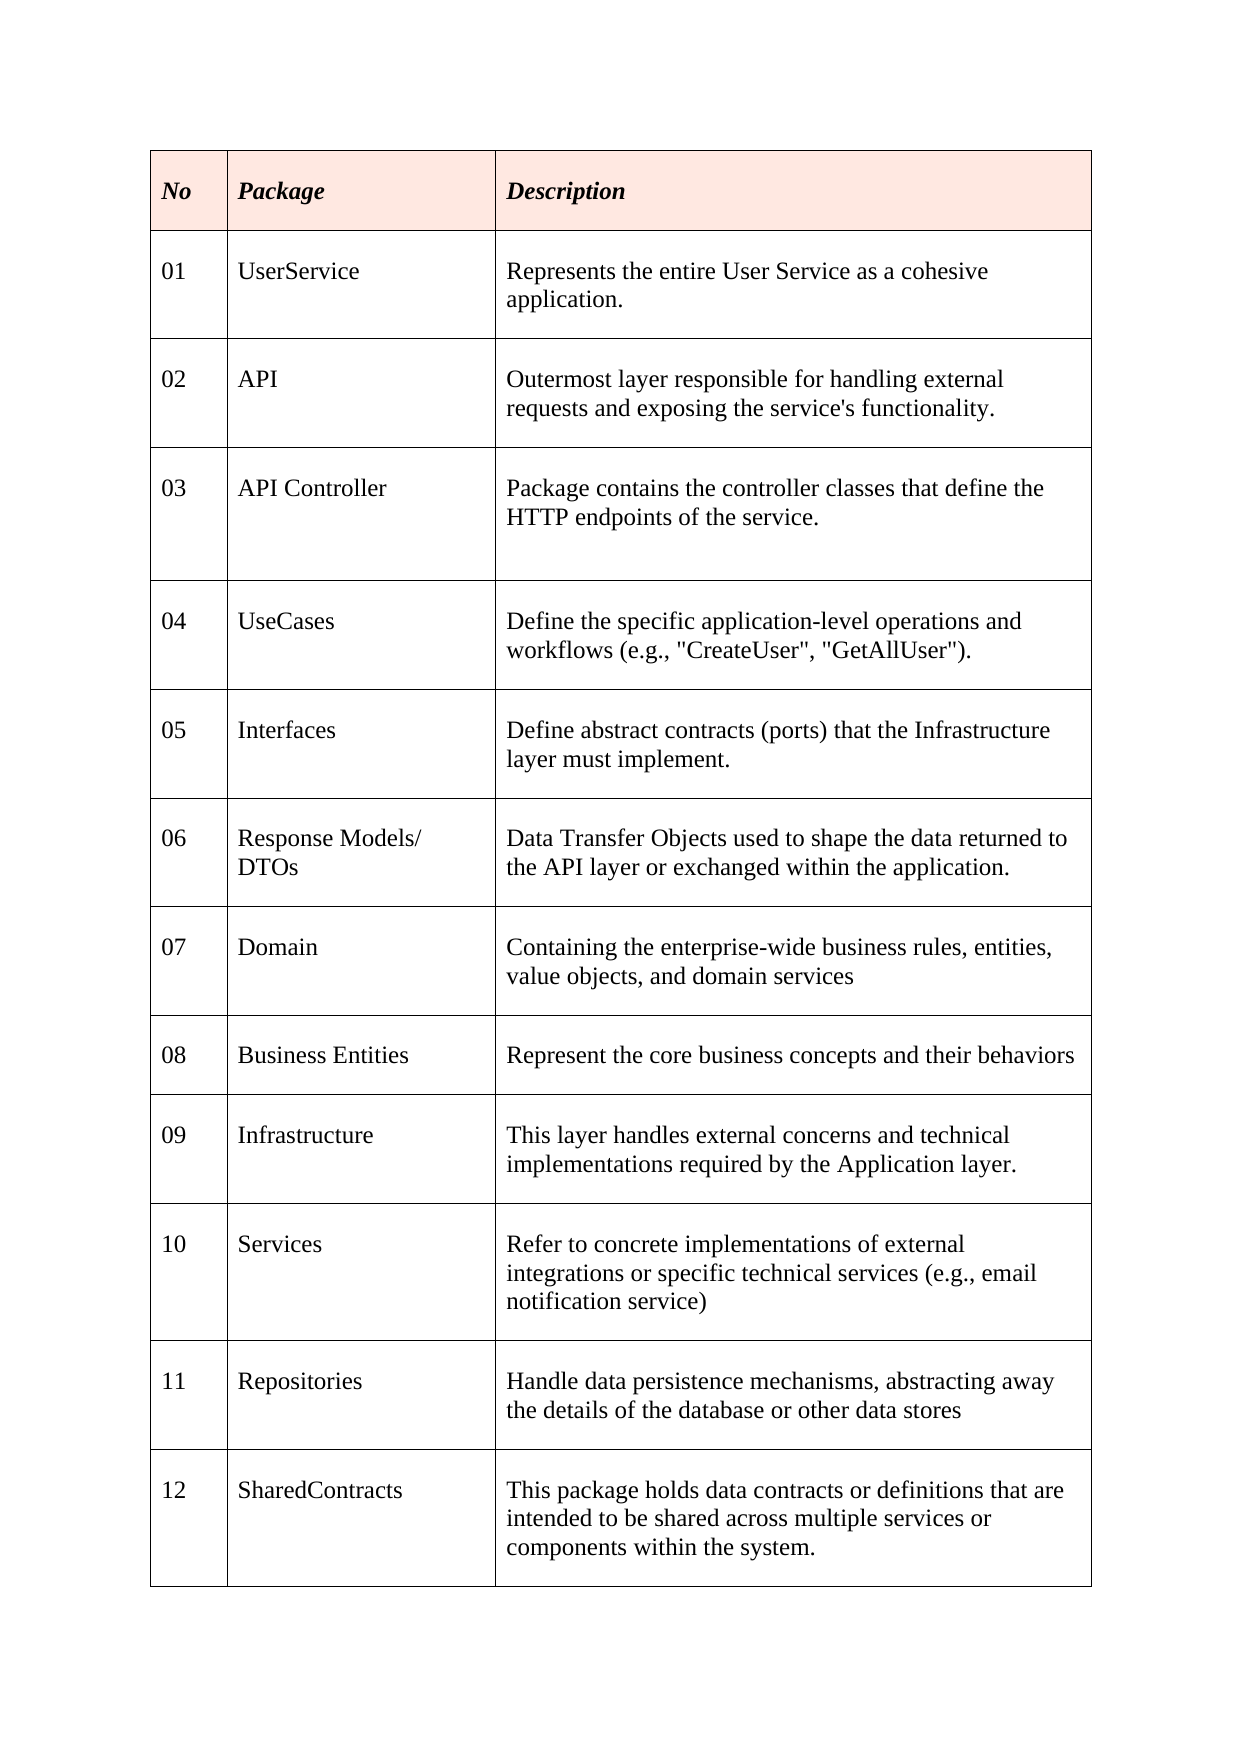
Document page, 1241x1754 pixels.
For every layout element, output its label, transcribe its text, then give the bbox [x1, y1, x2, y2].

table_cell Handle data persistence mechanisms, abstracting away the details of the database or other data stores [496, 1341, 1091, 1449]
table_cell Define abstract contracts (ports) that the Infrastructure layer must implement. [496, 690, 1091, 797]
table_cell 05 [151, 690, 227, 797]
table_cell UserService [228, 231, 495, 338]
table_cell Data Transfer Objects used to shape the data returned to the API layer or exchanged within the application. [496, 799, 1091, 906]
table_cell Response Models/ DTOs [228, 799, 495, 906]
table_cell 12 [151, 1450, 227, 1586]
table_cell Outermost layer responsible for handling external requests and exposing the service's functionality. [496, 339, 1091, 447]
table_cell UseCases [228, 581, 495, 689]
table_cell Refer to concrete implementations of external integrations or specific technical services (e.g., email notification service) [496, 1204, 1091, 1340]
table_cell 10 [151, 1204, 227, 1340]
table_cell 11 [151, 1341, 227, 1449]
table_cell Represents the entire User Service as a cohesive application. [496, 231, 1091, 338]
table_header No [151, 151, 227, 230]
table_cell Infrastructure [228, 1095, 495, 1203]
table_cell Containing the enterprise-wide business rules, entities, value objects, and domain services [496, 907, 1091, 1014]
table_cell SharedContracts [228, 1450, 495, 1586]
table_cell Represent the core business concepts and their behaviors [496, 1016, 1091, 1094]
table_cell 09 [151, 1095, 227, 1203]
table_cell Define the specific application-level operations and workflows (e.g., "CreateUser", "GetAllUser"). [496, 581, 1091, 689]
table_cell Services [228, 1204, 495, 1340]
table_cell Interfaces [228, 690, 495, 797]
table_header Description [496, 151, 1091, 230]
table_cell 03 [151, 448, 227, 580]
table_cell 02 [151, 339, 227, 447]
table_cell 07 [151, 907, 227, 1014]
table_cell Package contains the controller classes that define the HTTP endpoints of the service. [496, 448, 1091, 580]
table_cell 06 [151, 799, 227, 906]
table_cell 01 [151, 231, 227, 338]
table_cell 04 [151, 581, 227, 689]
table_cell 08 [151, 1016, 227, 1094]
table_header Package [228, 151, 495, 230]
table_cell This package holds data contracts or definitions that are intended to be shared across multiple services or components within the system. [496, 1450, 1091, 1586]
table_cell API Controller [228, 448, 495, 580]
table_cell Business Entities [228, 1016, 495, 1094]
table_cell This layer handles external concerns and technical implementations required by the Application layer. [496, 1095, 1091, 1203]
table_cell API [228, 339, 495, 447]
table_cell Domain [228, 907, 495, 1014]
table_cell Repositories [228, 1341, 495, 1449]
